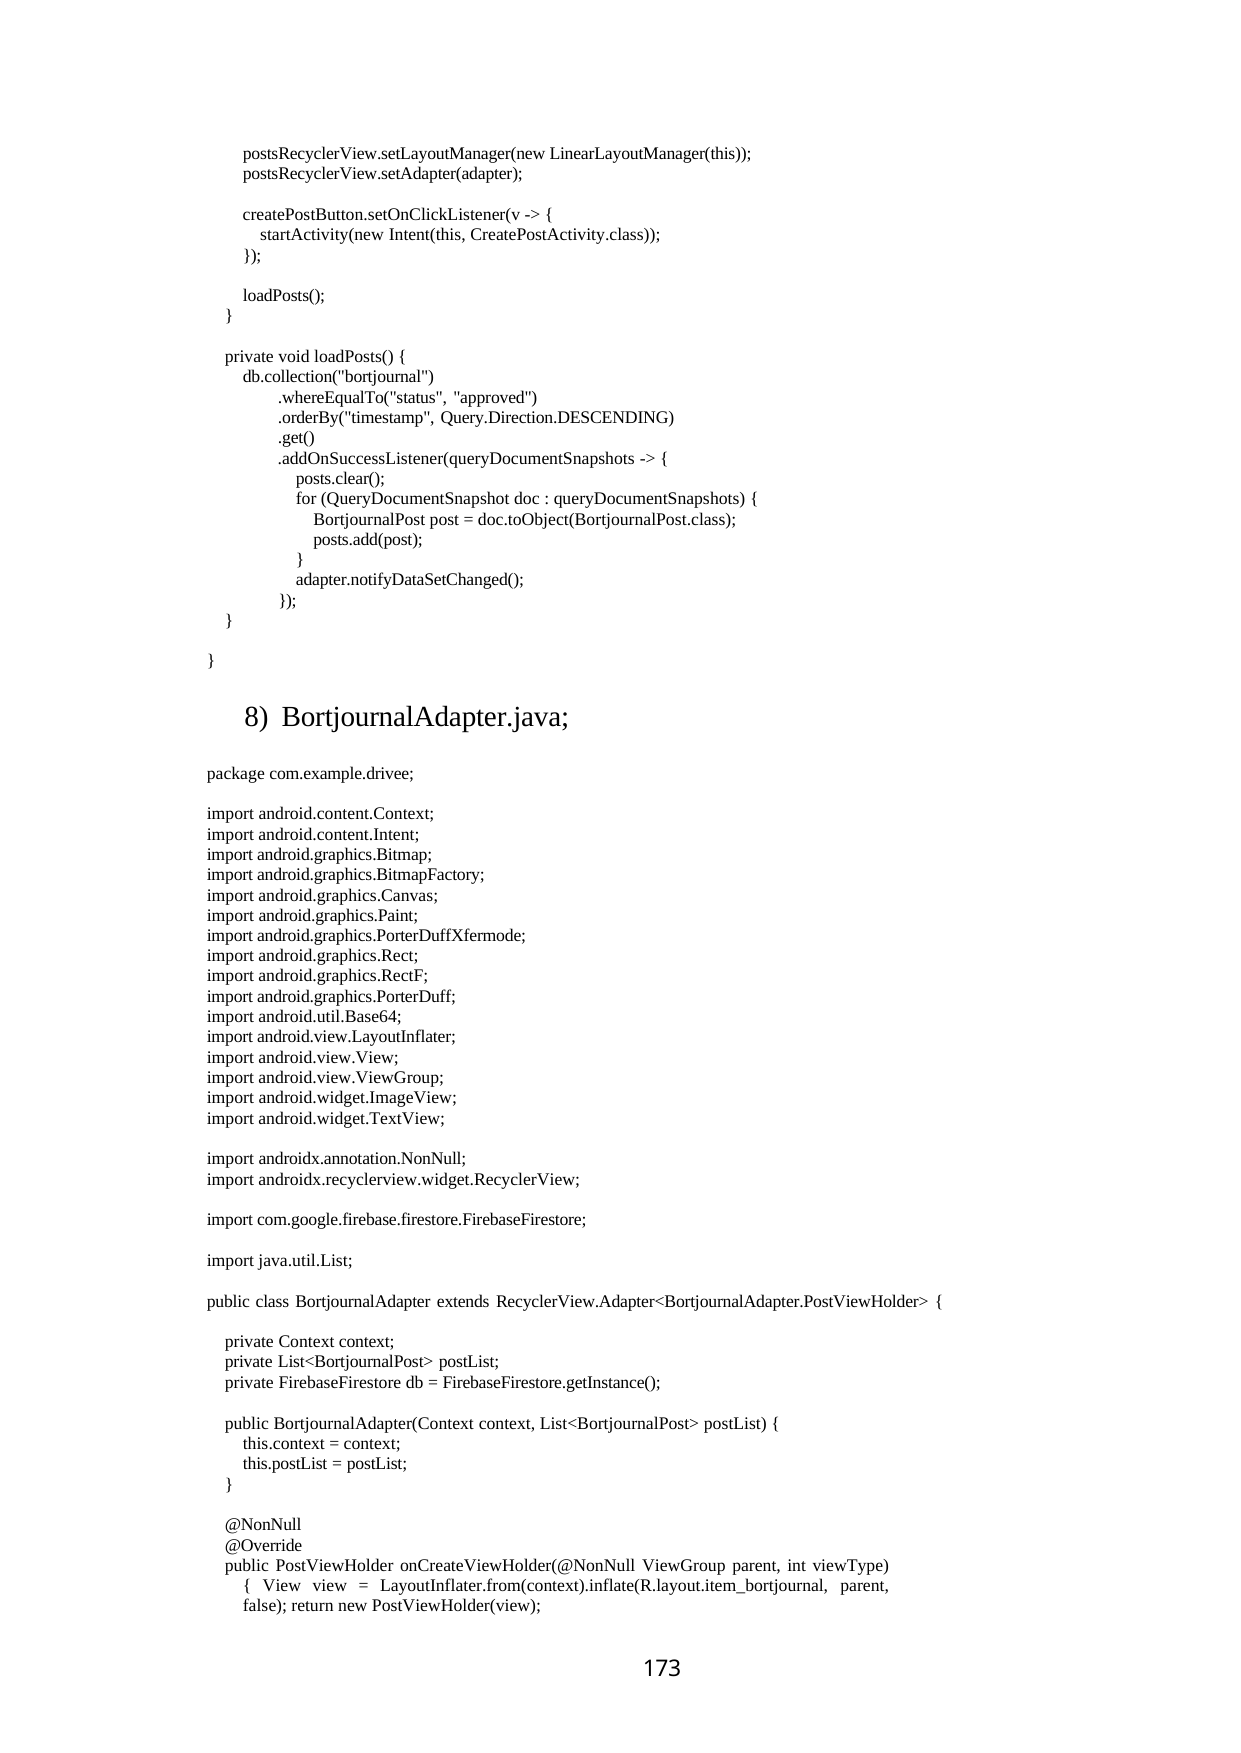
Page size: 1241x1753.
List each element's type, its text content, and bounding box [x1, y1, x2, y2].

text } [207, 650, 1137, 671]
text createPostButton.setOnClickListener(v -> { startActivity(new Intent(this, CreatePostActivity.class)); [242, 203, 669, 244]
text .get() [278, 427, 1137, 447]
text } [224, 305, 1137, 326]
text .orderBy("timestamp", Query.Direction.DESCENDING) [278, 407, 1137, 427]
text for (QueryDocumentSnapshot doc : queryDocumentSnapshots) { BortjournalPost post = doc.toObject(BortjournalPost.class); posts.add(post); [296, 488, 773, 549]
text postsRecyclerView.setLayoutManager(new LinearLayoutManager(this)); postsRecyclerView.setAdapter(adapter); [243, 142, 773, 183]
text package com.example.drivee; [207, 763, 1137, 783]
text this.postList = postList; [243, 1453, 1137, 1473]
text private void loadPosts() { db.collection("bortjournal") [224, 346, 501, 386]
text import android.graphics.PorterDuffXfermode; import android.graphics.Rect; [207, 926, 552, 966]
text import android.graphics.RectF; import android.graphics.PorterDuff; import android.util.Base64; [207, 966, 463, 1026]
text } [224, 610, 1137, 630]
text import android.view.ViewGroup; import android.widget.ImageView; import android.widget.TextView; [207, 1067, 458, 1128]
text import android.content.Context; import android.content.Intent; import android.graphics.Bitmap; [207, 803, 446, 864]
text .addOnSuccessListener(queryDocumentSnapshots -> { posts.clear(); [277, 448, 745, 488]
subtitle BortjournalAdapter.java; [244, 699, 1137, 733]
text private List<BortjournalPost> postList; [224, 1352, 1137, 1372]
text private Context context; [224, 1331, 1137, 1351]
text }); [278, 589, 1137, 610]
text } [224, 1474, 1137, 1494]
text adapter.notifyDataSetChanged(); [296, 569, 1137, 589]
text public BortjournalAdapter(Context context, List<BortjournalPost> postList) { this.context = context; [224, 1413, 850, 1453]
text import android.graphics.Paint; [207, 905, 1137, 925]
text public class BortjournalAdapter extends RecyclerView.Adapter<BortjournalAdapter.PostViewHolder> { [207, 1291, 1137, 1311]
text }); [243, 244, 1137, 265]
text loadPosts(); [243, 285, 1137, 305]
text private FirebaseFirestore db = FirebaseFirestore.getInstance(); [224, 1372, 1137, 1392]
text import androidx.recyclerview.widget.RecyclerView; import com.google.firebase.firestore.FirebaseFirestore; import java.util.List; [207, 1169, 599, 1270]
text import android.view.LayoutInflater; import android.view.View; [207, 1026, 501, 1067]
text import androidx.annotation.NonNull; [207, 1148, 1137, 1169]
text } [296, 549, 1137, 569]
text public PostViewHolder onCreateViewHolder(@NonNull ViewGroup parent, int viewType) { View view = LayoutInflater.from(context).inflate(R.layout.item_bortjournal, parent, false); return new PostViewHolder(view); [224, 1555, 889, 1615]
text import android.graphics.BitmapFactory; import android.graphics.Canvas; [207, 864, 501, 905]
text @NonNull @Override [224, 1515, 305, 1555]
text .whereEqualTo("status", "approved") [278, 387, 1137, 407]
